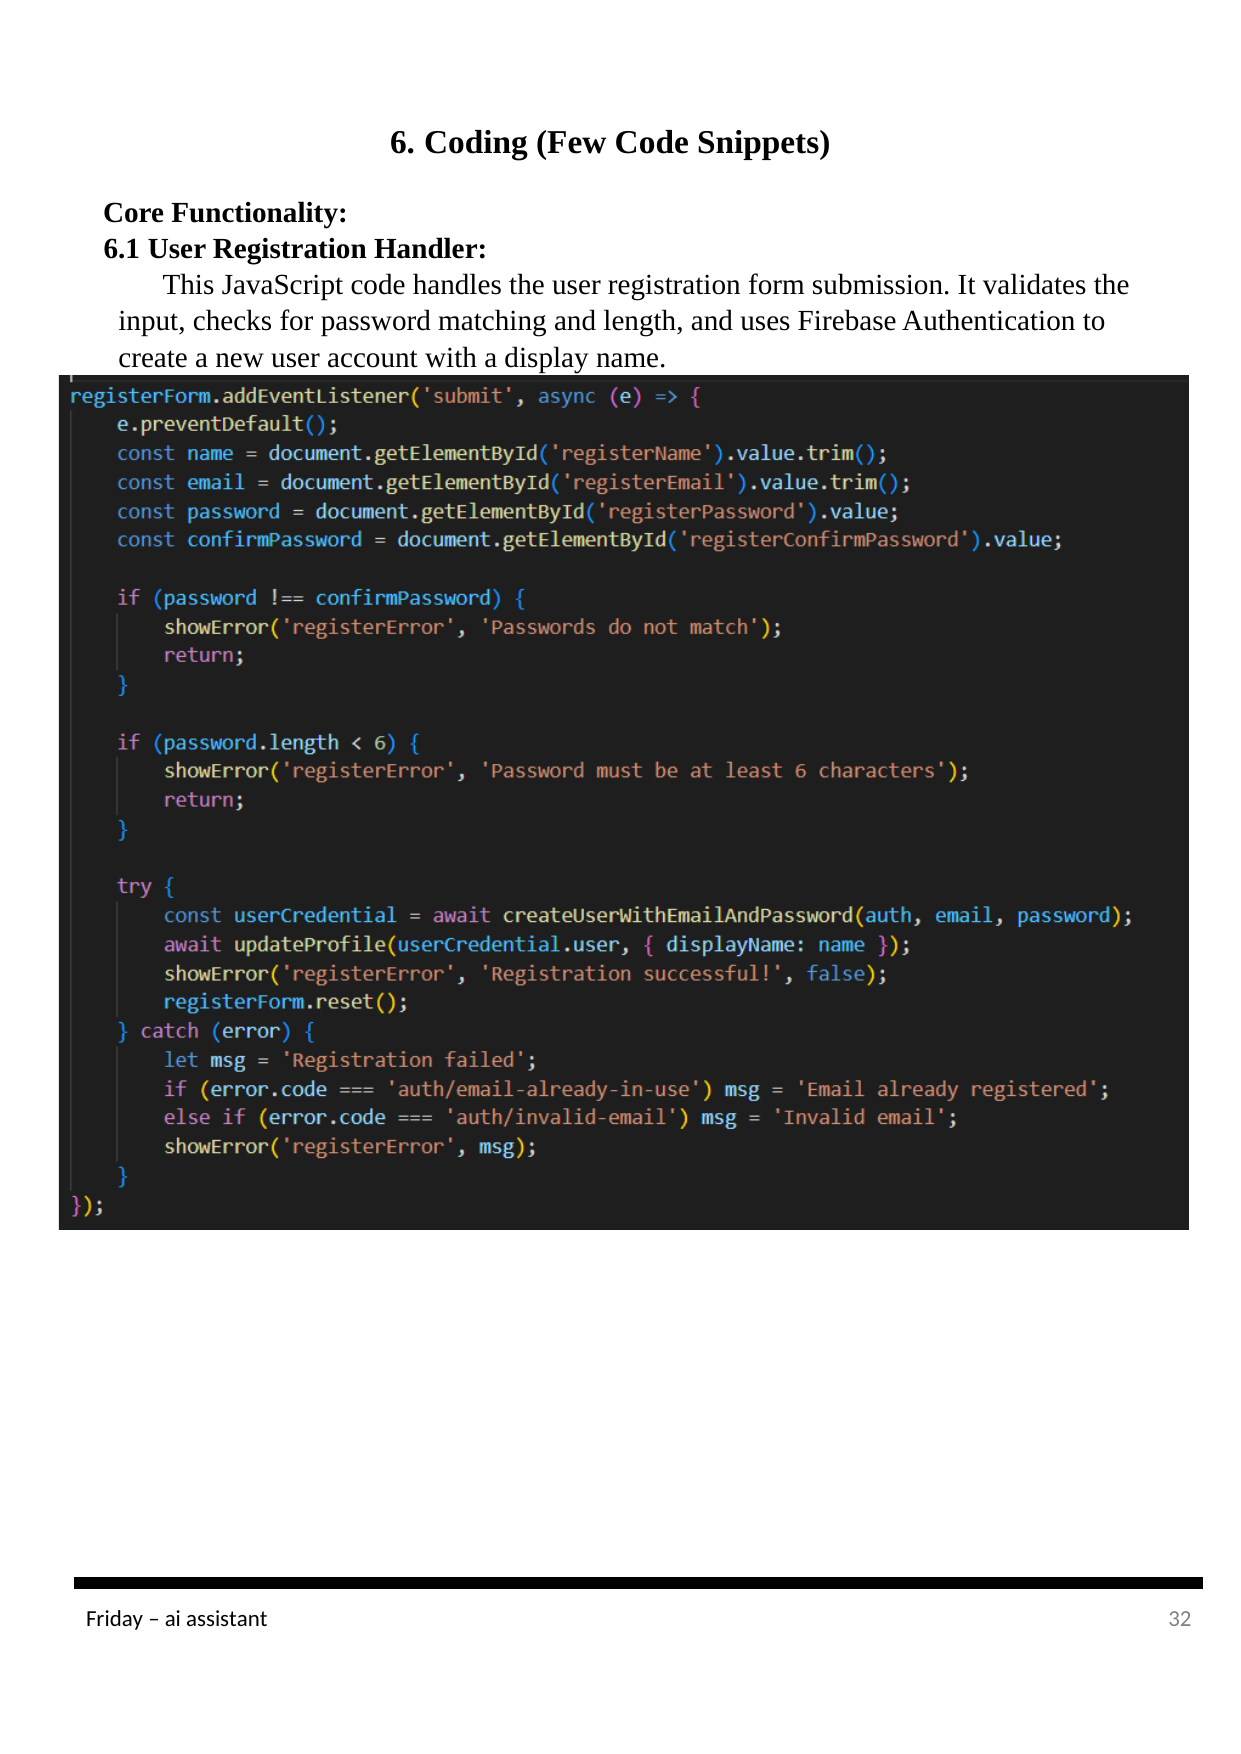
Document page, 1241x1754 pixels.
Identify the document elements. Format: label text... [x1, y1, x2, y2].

list User Registration Handler: [103, 231, 1203, 265]
subtitle 6. Coding (Few Code Snippets) [161, 123, 1059, 161]
list This JavaScript code handles the user registration form submission. It validates the input, checks for password matching and length, and uses Firebase Authentication to create a new user account with a display name. [118, 267, 1181, 373]
picture [58, 375, 1189, 1230]
text Core Functionality: [74, 195, 1203, 229]
